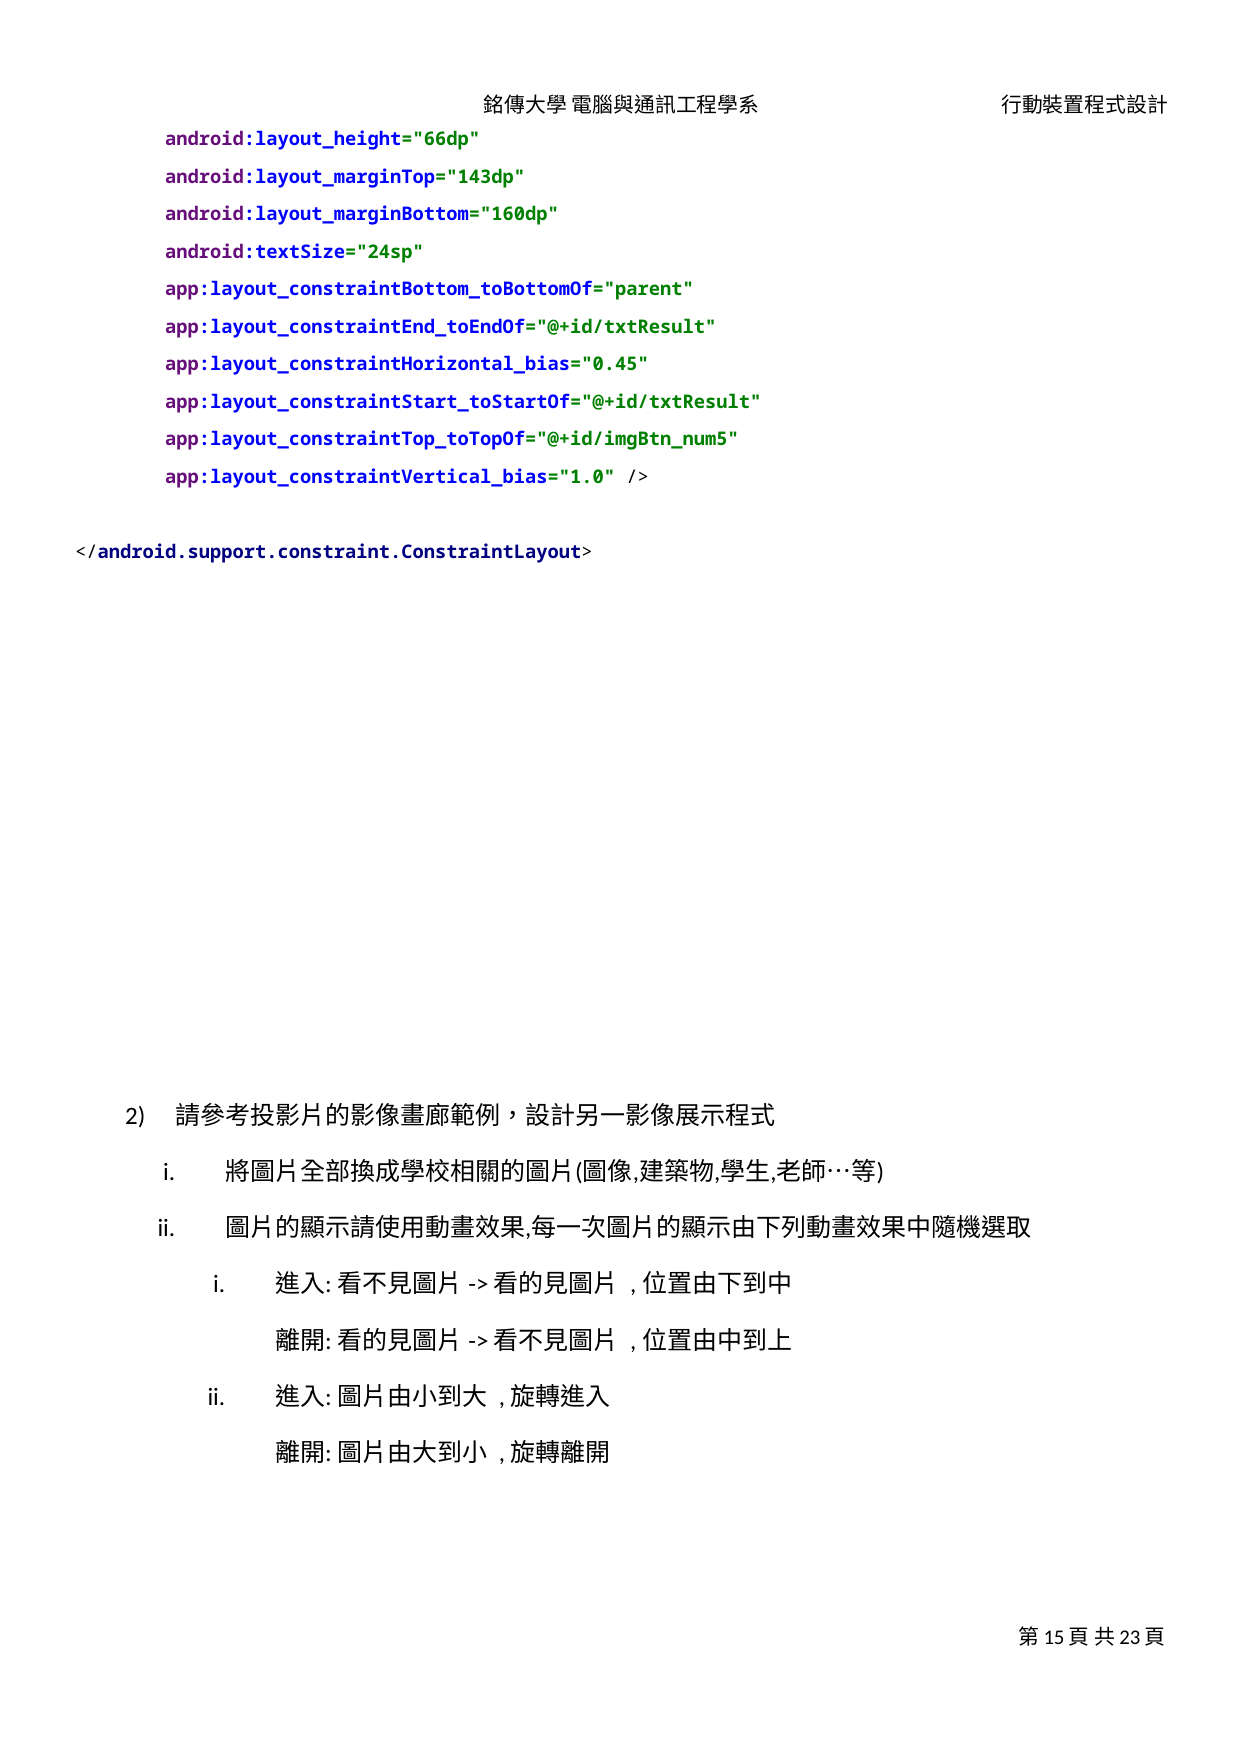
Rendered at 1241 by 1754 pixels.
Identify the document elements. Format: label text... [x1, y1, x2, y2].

list 進入: 看不見圖片 -> 看的見圖片 , 位置由下到中 [225, 1263, 1165, 1301]
text 離開: 看的見圖片 -> 看不見圖片 , 位置由中到上 [275, 1319, 1165, 1357]
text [75, 119, 1165, 569]
list 圖片的顯示請使用動畫效果,每一次圖片的顯示由下列動畫效果中隨機選取 [175, 1207, 1165, 1244]
list 進入: 圖片由小到大 , 旋轉進入 [225, 1376, 1165, 1413]
list 請參考投影片的影像畫廊範例，設計另一影像展示程式 [125, 1094, 1165, 1132]
list 將圖片全部換成學校相關的圖片(圖像,建築物,學生,老師…等) [175, 1151, 1165, 1188]
text 離開: 圖片由大到小 , 旋轉離開 [275, 1432, 1165, 1469]
